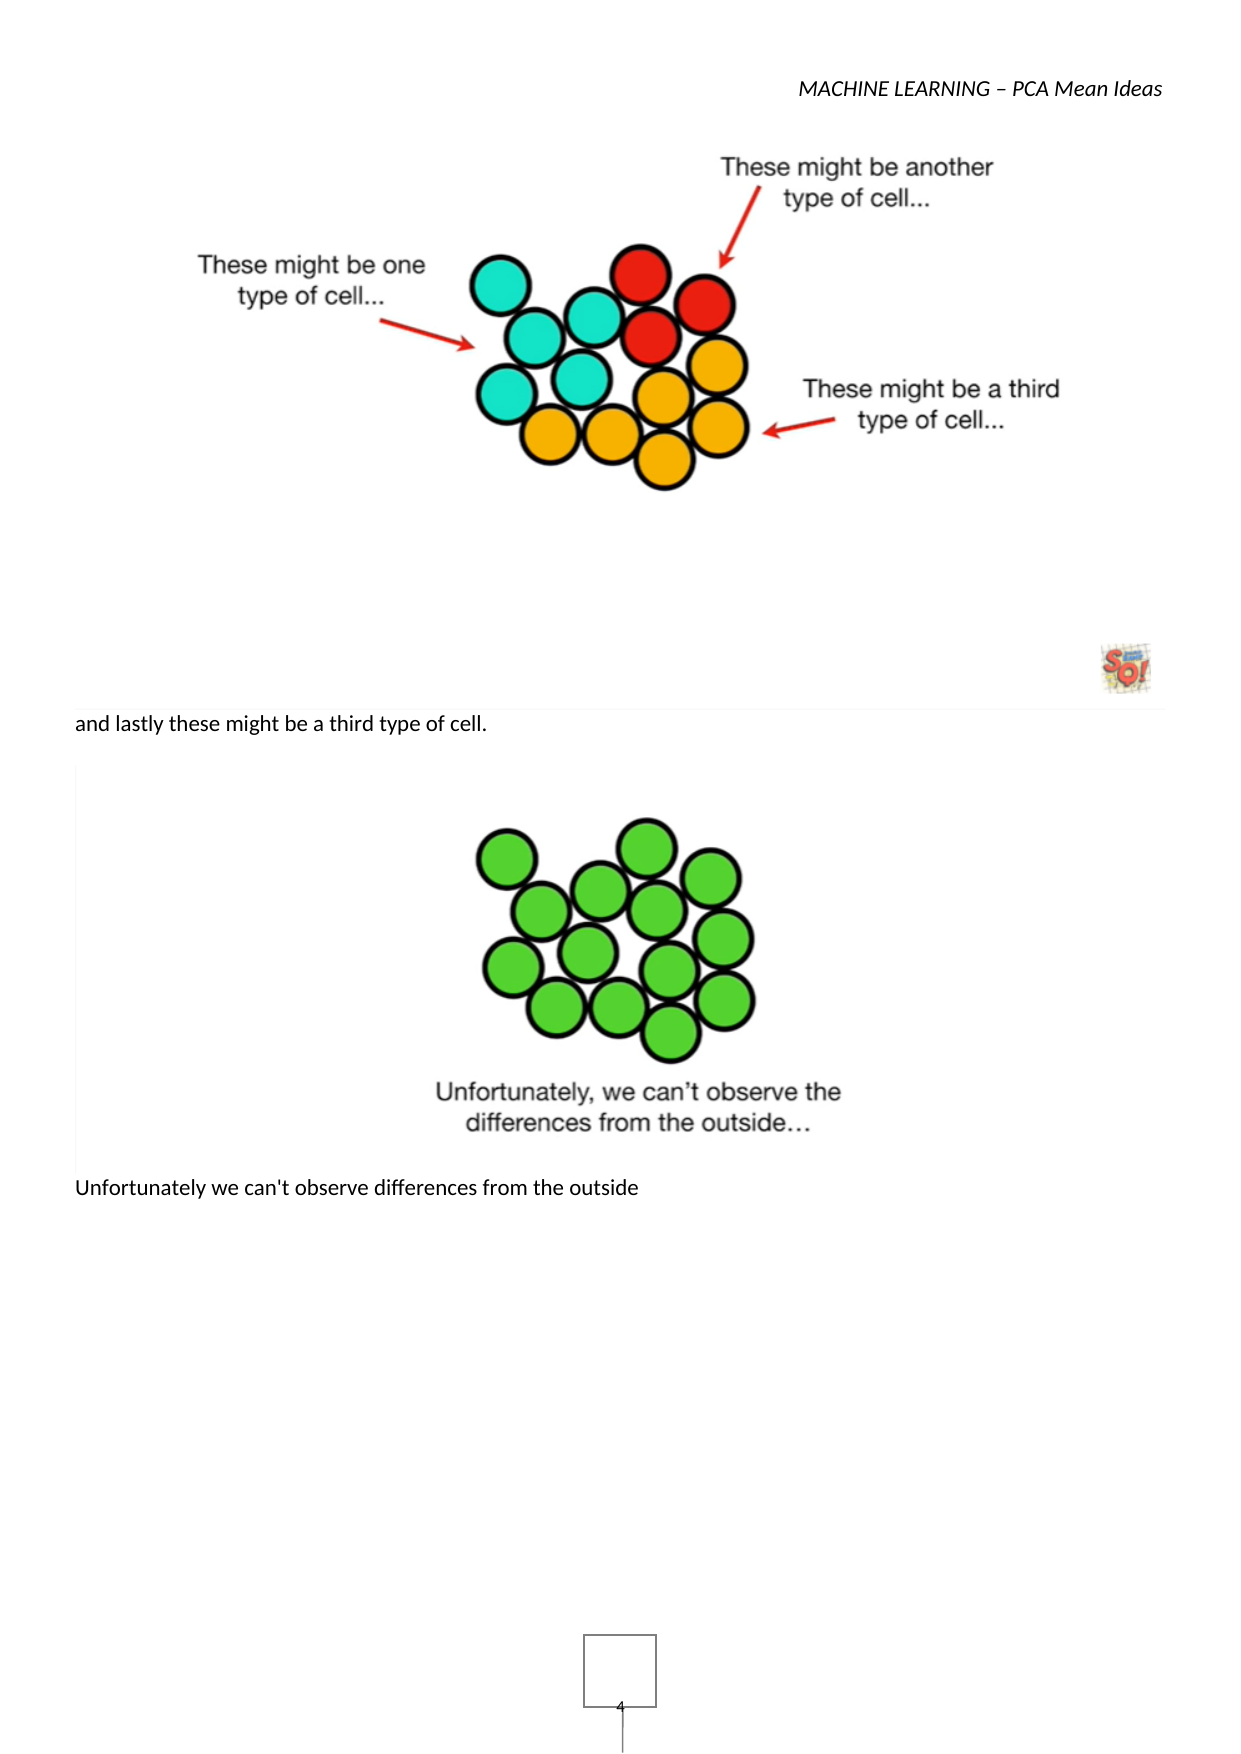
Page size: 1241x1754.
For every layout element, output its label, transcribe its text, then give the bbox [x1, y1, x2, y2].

picture [75, 101, 1166, 710]
text and lastly these might be a third type of cell. [75, 710, 1165, 737]
picture [75, 765, 1166, 1174]
text Unfortunately we can't observe differences from the outside [75, 1174, 1165, 1201]
